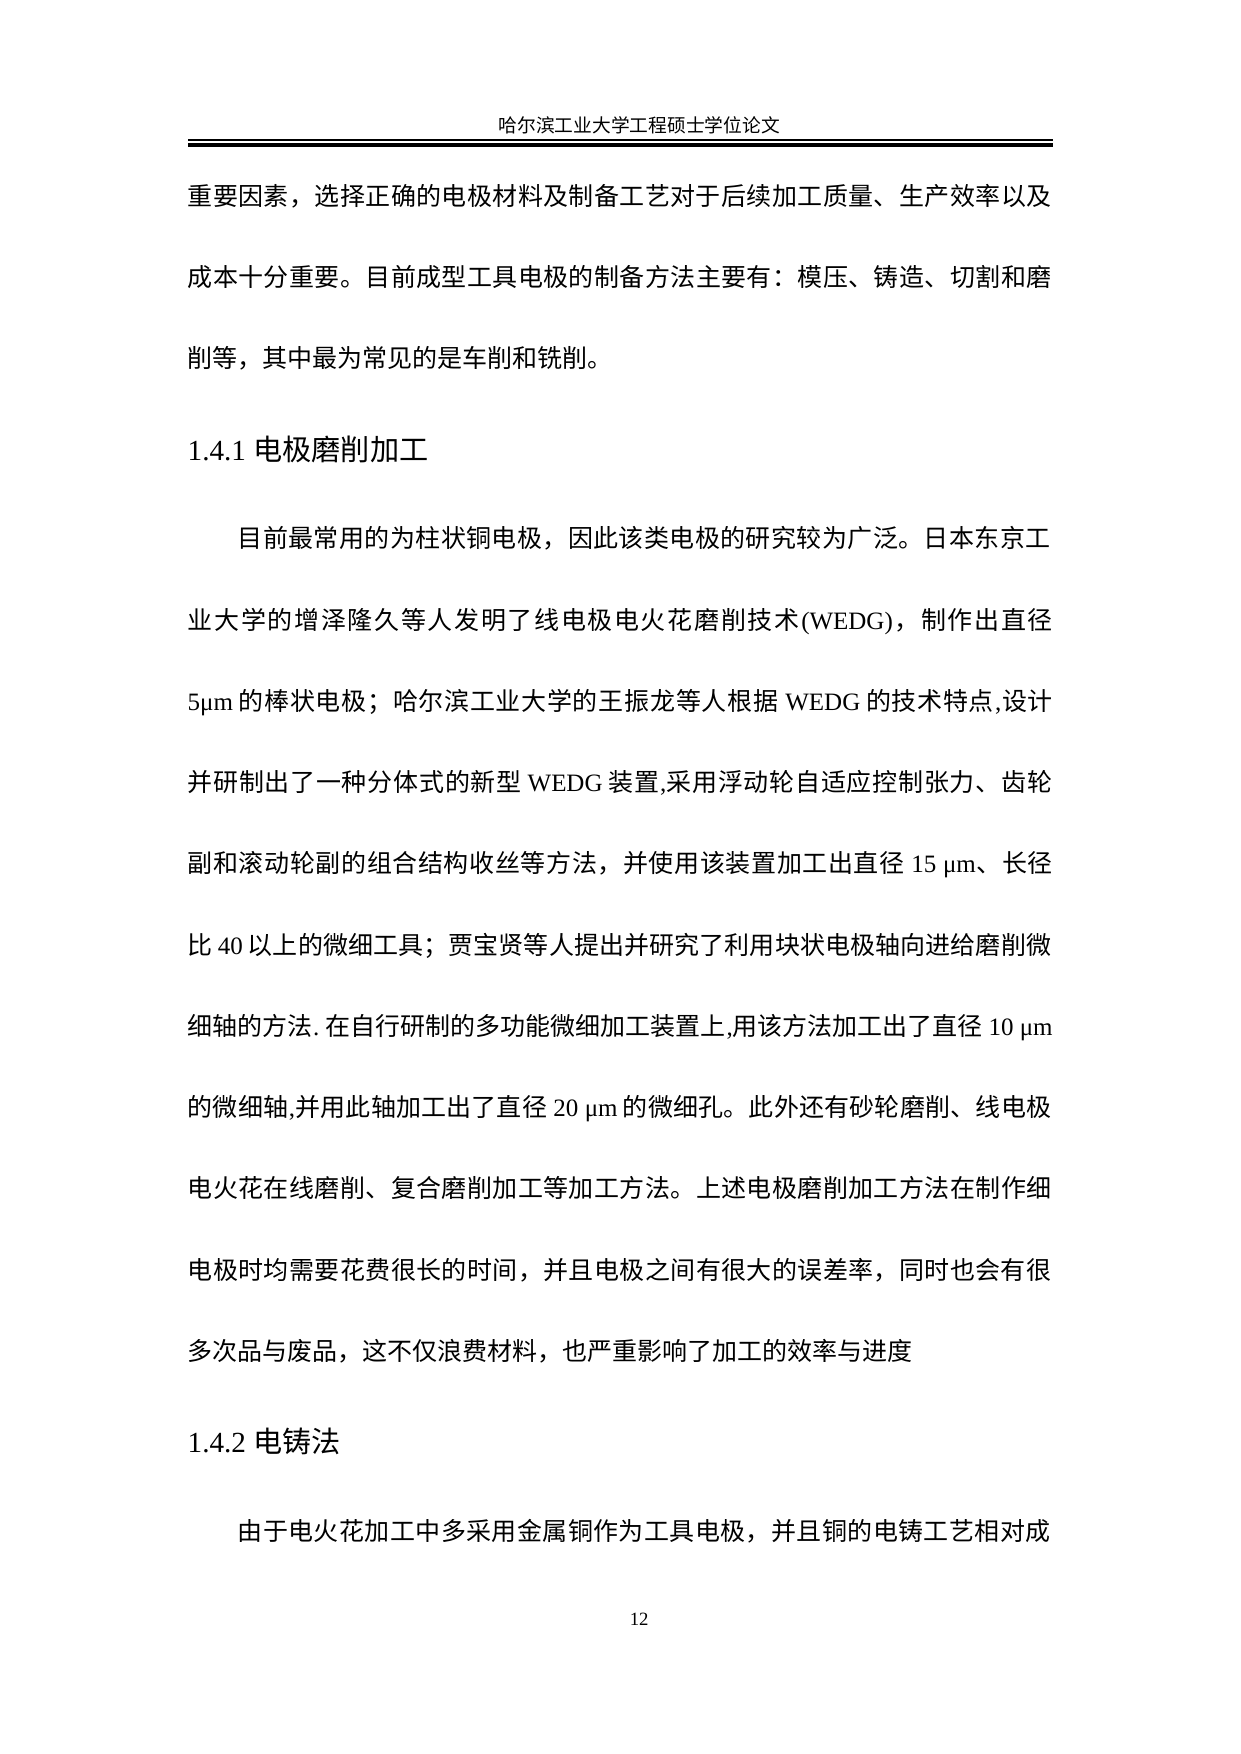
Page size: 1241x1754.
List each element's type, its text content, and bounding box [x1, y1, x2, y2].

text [187, 162, 1053, 389]
subtitle 电极磨削加工 [187, 415, 1053, 480]
text 目前最常用的为柱状铜电极，因此该类电极的研究较为广泛。日本东京工业大学的增泽隆久等人发明了线电极电火花磨削技术(WEDG)，制作出直径5μm的棒状电极；哈尔滨工业大学的王振龙等人根据WEDG的技术特点,设计并研制出了一种分体式的新型WEDG装置,采用浮动轮自适应控制张力、齿轮副和滚动轮副的组合结构收丝等方法，并使用该装置加工出直径15 μm、长径比40以上的微细工具；贾宝贤等人提出并研究了利用块状电极轴向进给磨削微细轴的方法. 在自行研制的多功能微细加工装置上,用该方法加工出了直径10 μm的微细轴,并用此轴加工出了直径20 μm的微细孔。此外还有砂轮磨削、线电极电火花在线磨削、复合磨削加工等加工方法。上述电极磨削加工方法在制作细电极时均需要花费很长的时间，并且电极之间有很大的误差率，同时也会有很多次品与废品，这不仅浪费材料，也严重影响了加工的效率与进度 [187, 504, 1053, 1382]
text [187, 1497, 1053, 1562]
subtitle 电铸法 [187, 1407, 1053, 1472]
